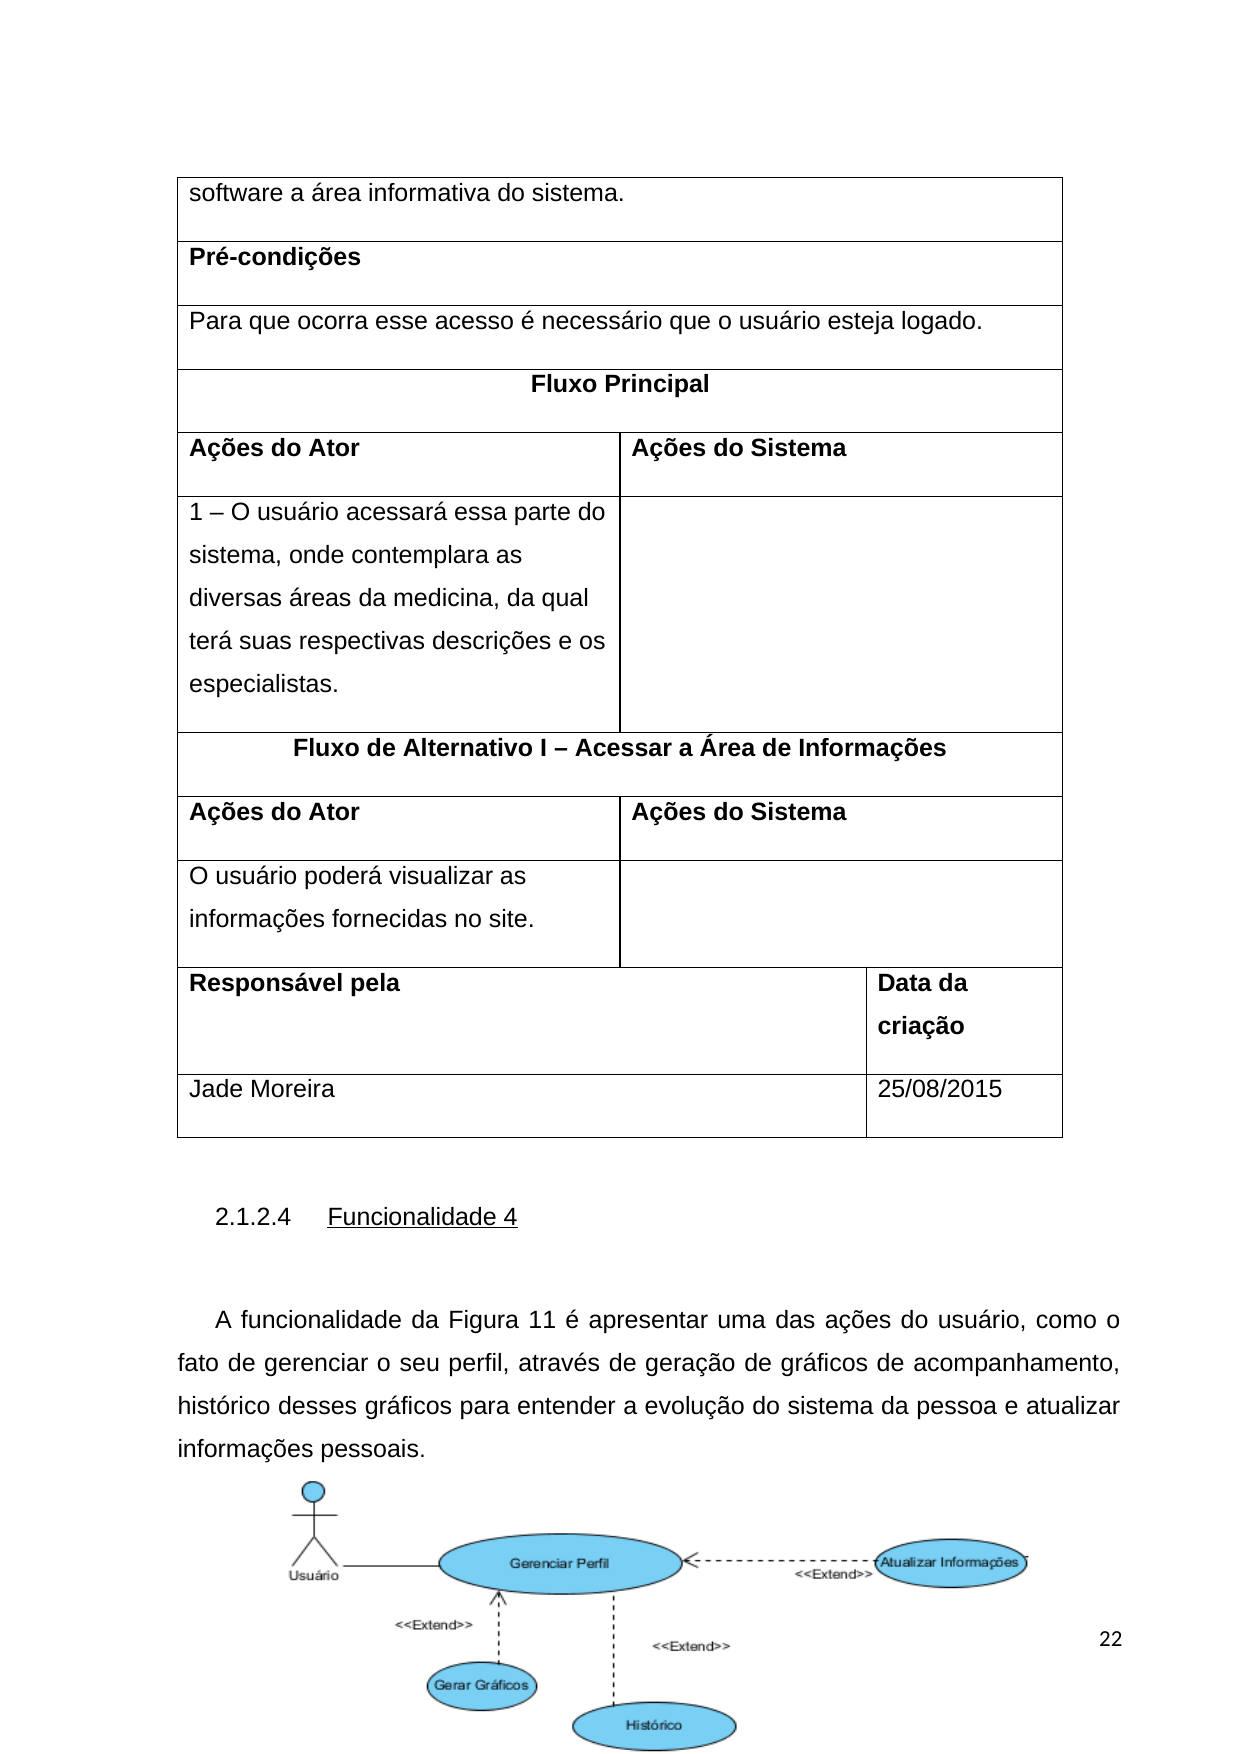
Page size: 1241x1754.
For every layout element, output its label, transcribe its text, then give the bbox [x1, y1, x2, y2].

table_cell Ações do Ator [178, 433, 619, 496]
table_cell Ações do Ator [178, 797, 619, 860]
table_cell Para que ocorra esse acesso é necessário que o usuário esteja logado. [178, 306, 1062, 368]
table_cell Jade Moreira [178, 1075, 866, 1137]
table_cell [621, 861, 1062, 967]
table_cell Data da criação [867, 968, 1062, 1073]
table_cell Pré-condições [178, 242, 1062, 305]
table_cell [178, 178, 1062, 241]
table_cell O usuário poderá visualizar as informações fornecidas no site. [178, 861, 619, 967]
table_cell Fluxo Principal [178, 370, 1062, 432]
picture [286, 1480, 1029, 1754]
table_cell [621, 497, 1062, 732]
table_cell 25/08/2015 [867, 1075, 1062, 1137]
table_cell Ações do Sistema [621, 797, 1062, 860]
table_cell 1 – O usuário acessará essa parte do sistema, onde contemplara as diversas áreas da medicina, da qual terá suas respectivas descrições e os especialistas. [178, 497, 619, 732]
table_cell Responsável pela definição [178, 968, 866, 1073]
list Funcionalidade 4 [215, 1202, 1122, 1231]
table_cell Fluxo de Alternativo I – Acessar a Área de Informações [178, 733, 1062, 796]
text A funcionalidade da Figura 11 é apresentar uma das ações do usuário, como o fato de gerenciar o seu perfil, através de geração de gráficos de acompanhamento, histórico desses gráficos para entender a evolução do sistema da pessoa e atualizar informações pessoais. [177, 1305, 1122, 1463]
table_cell Ações do Sistema [621, 433, 1062, 496]
